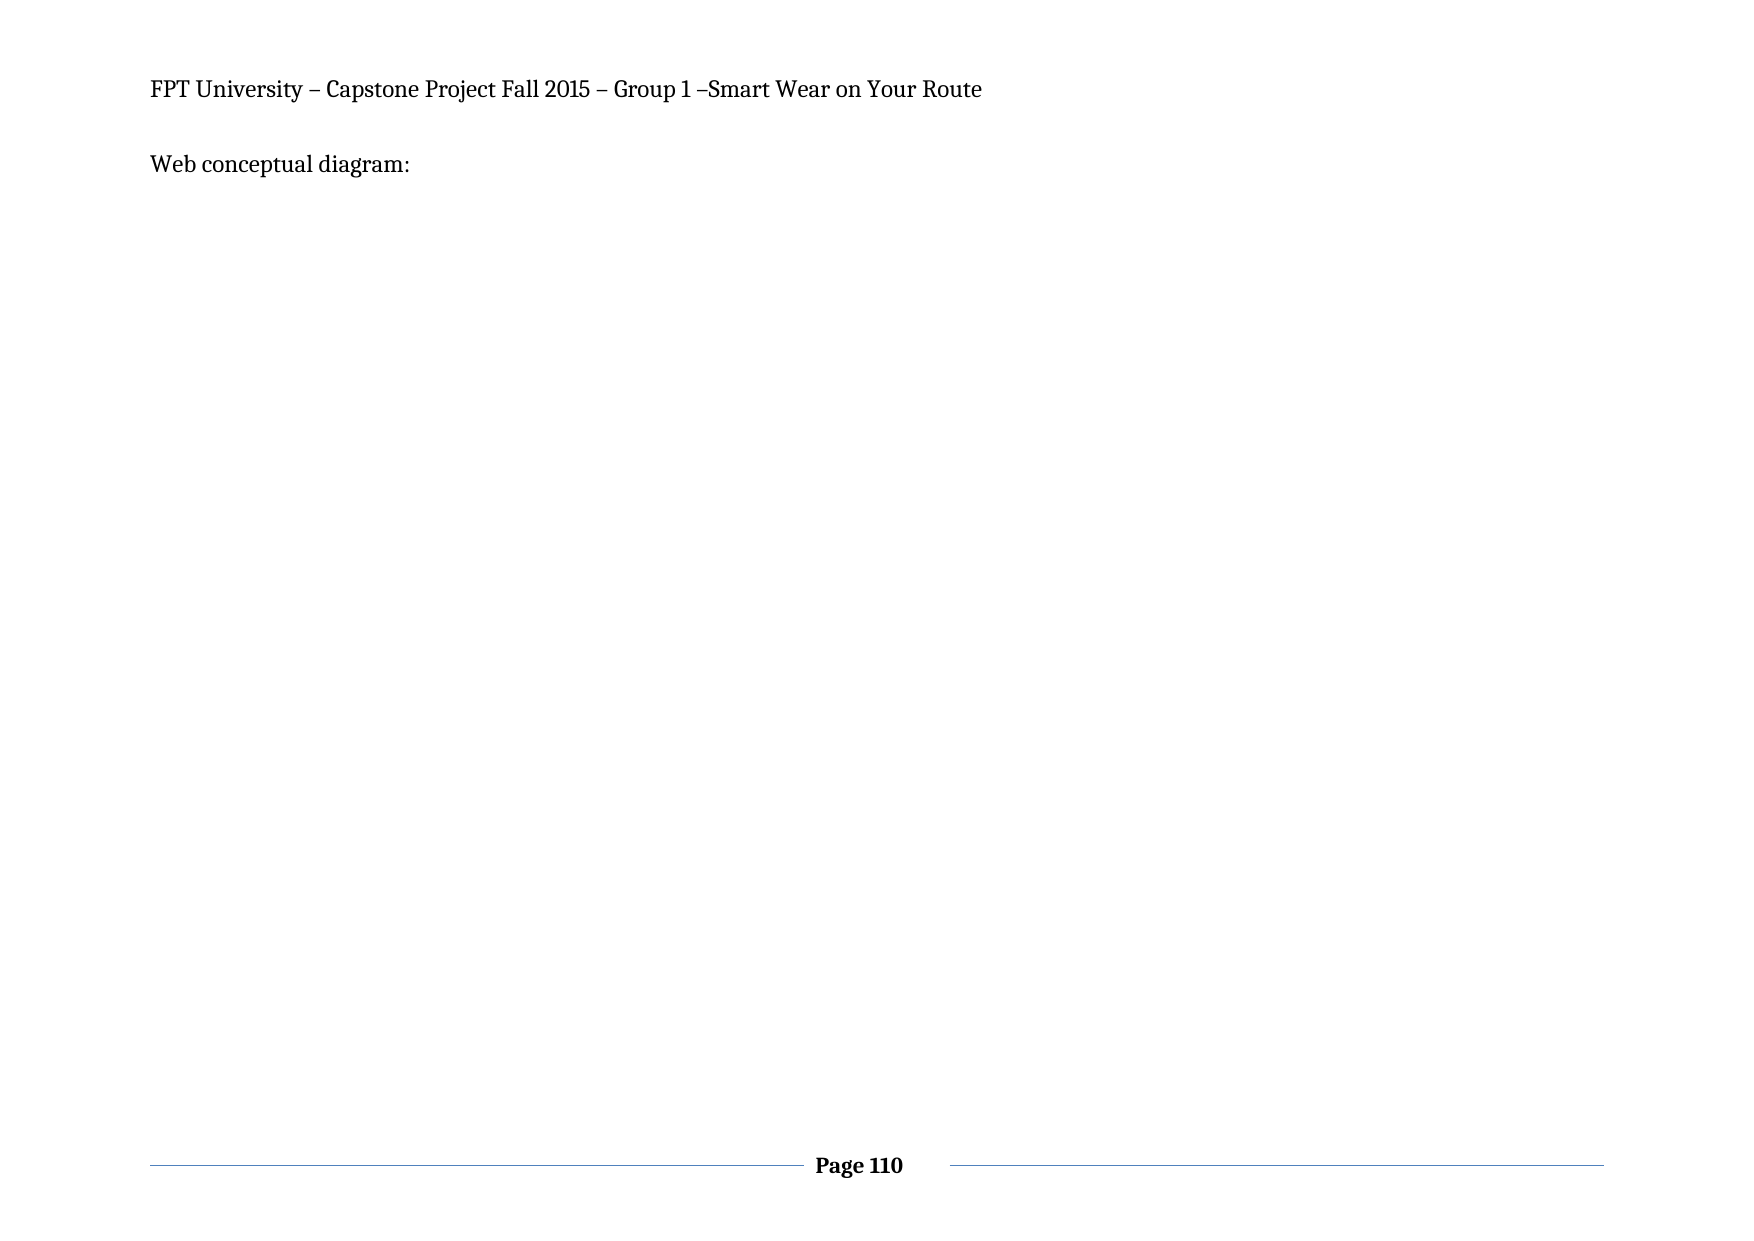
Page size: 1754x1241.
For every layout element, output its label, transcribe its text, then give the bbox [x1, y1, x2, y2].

text Web conceptual diagram: [150, 150, 1604, 179]
